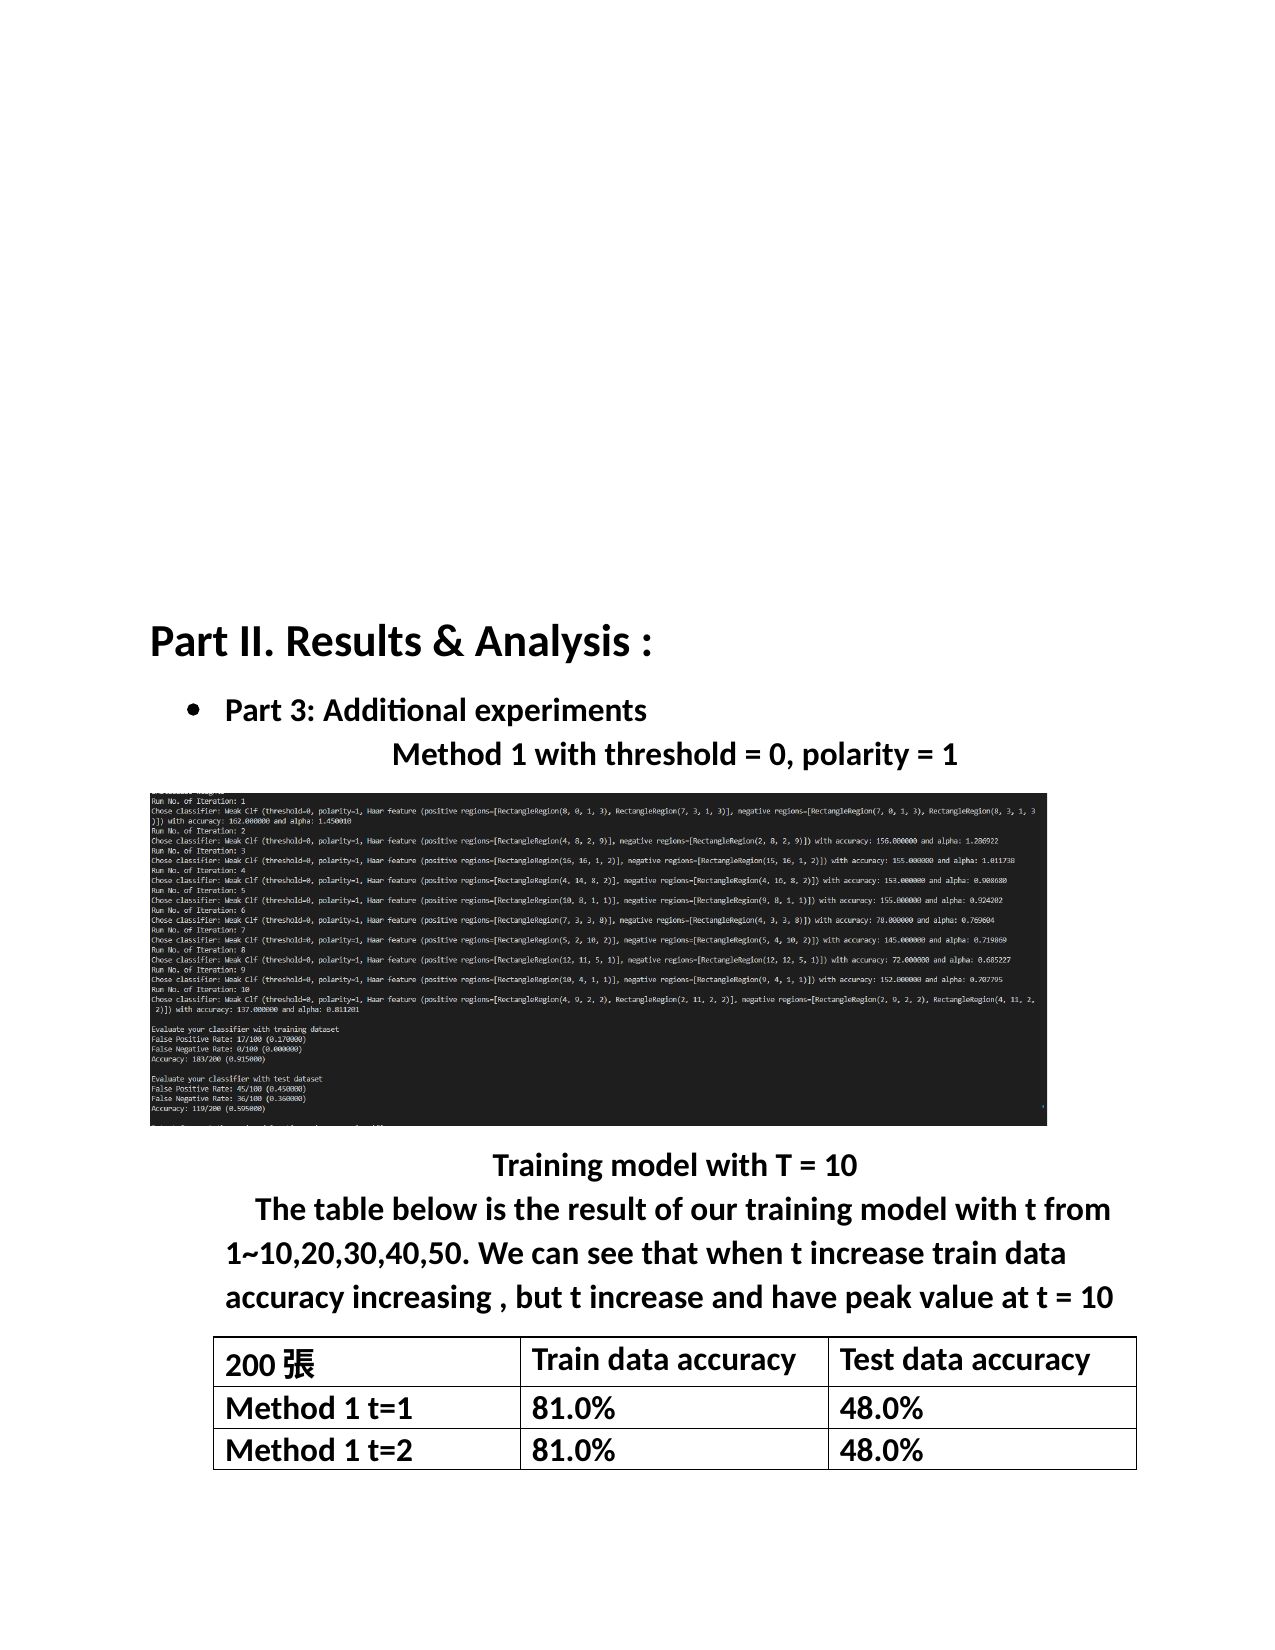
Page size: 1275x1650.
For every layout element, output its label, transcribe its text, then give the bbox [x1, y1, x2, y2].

table_cell Method 1 t=1 [214, 1387, 520, 1427]
table_header Train data accuracy [521, 1338, 828, 1386]
table_cell 48.0% [829, 1387, 1136, 1427]
list Part 3: Additional experiments [187, 689, 1125, 729]
table_cell Method 1 t=2 [214, 1429, 520, 1469]
list The table below is the result of our training model with t from 1~10,20,30,40,50. We can see that when t increase train data accuracy increasing , but t increase and have peak value at t = 10 [225, 1188, 1125, 1317]
table_header 200張 [214, 1338, 520, 1386]
list Method 1 with threshold = 0, polarity = 1 [225, 733, 1125, 773]
picture [150, 793, 1048, 1126]
list Training model with T = 10 [225, 1144, 1125, 1185]
text Part II. Results & Analysis : [150, 612, 1125, 668]
table_cell 81.0% [521, 1387, 828, 1427]
table_header Test data accuracy [829, 1338, 1136, 1386]
table_cell 81.0% [521, 1429, 828, 1469]
table_cell 48.0% [829, 1429, 1136, 1469]
